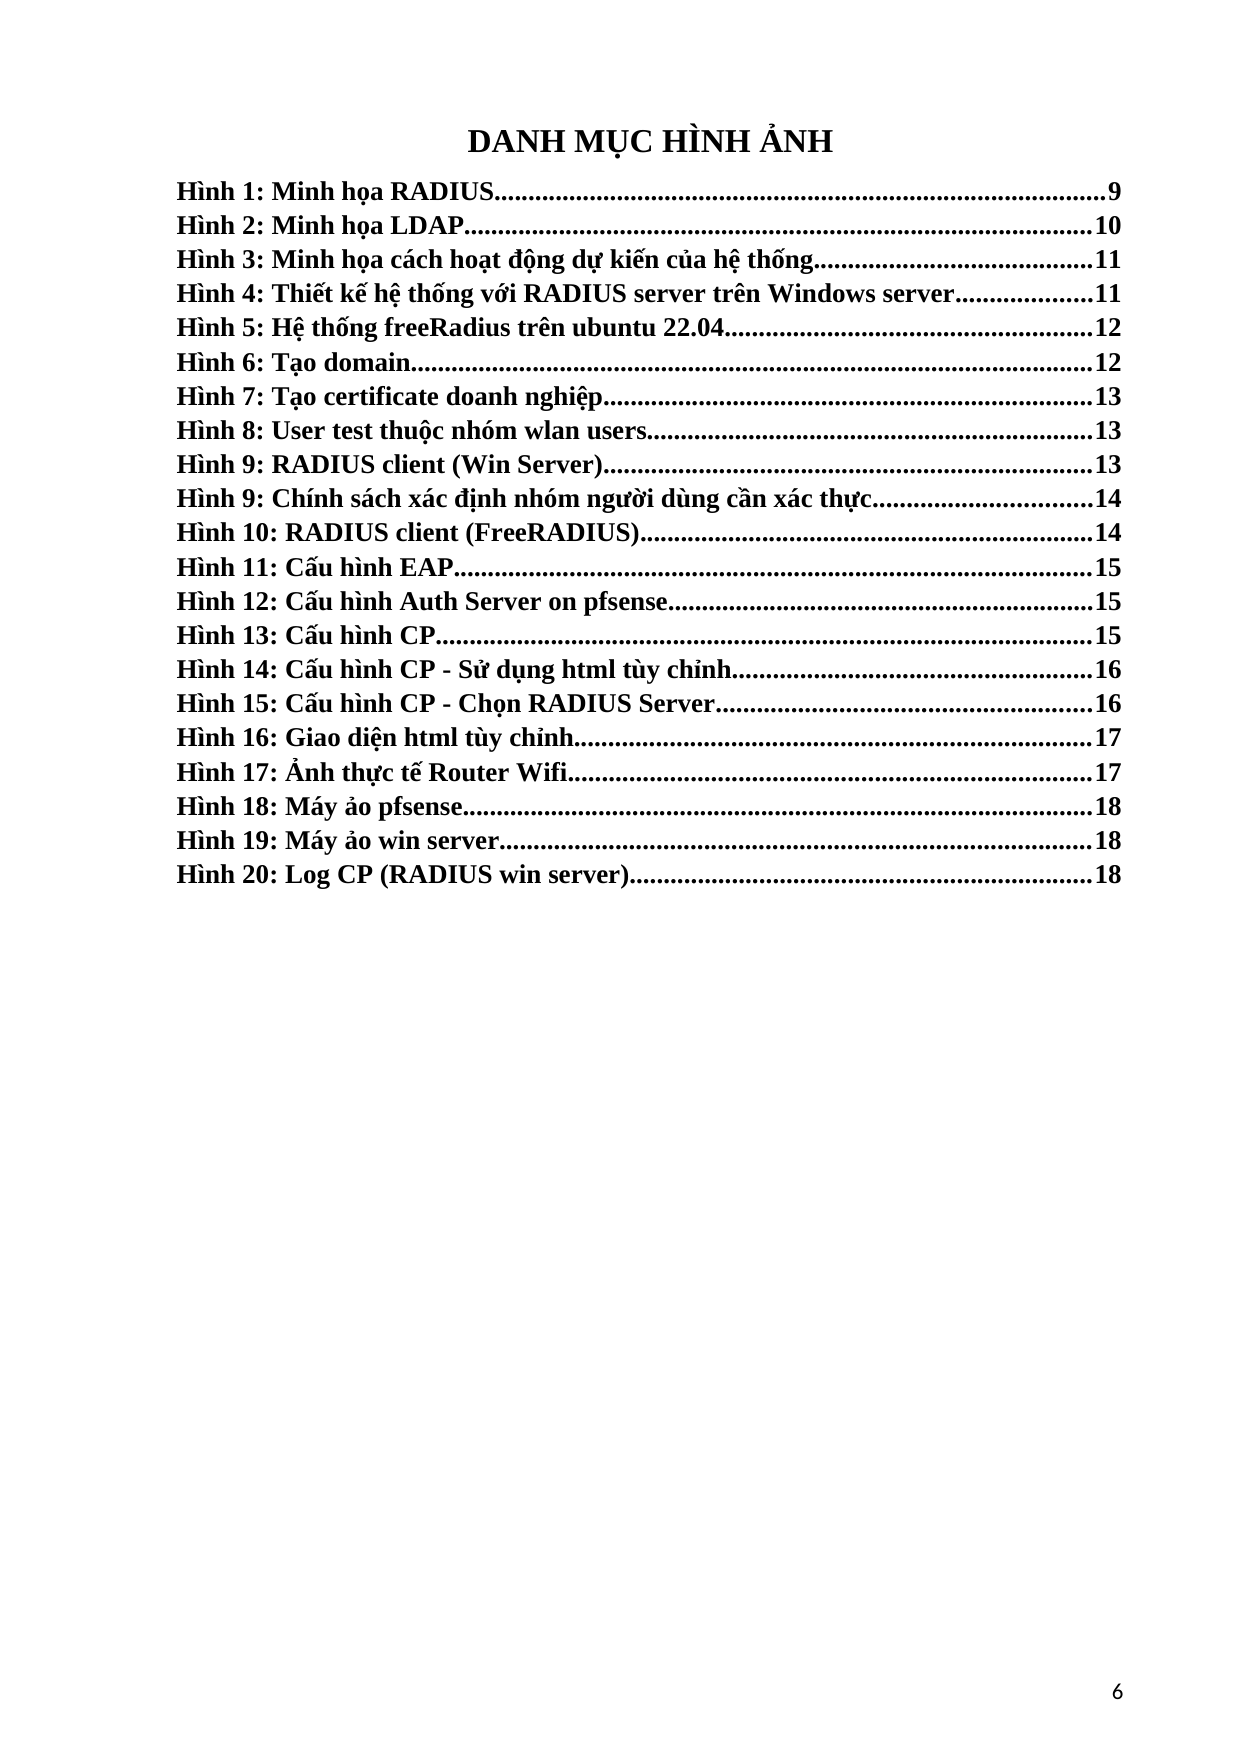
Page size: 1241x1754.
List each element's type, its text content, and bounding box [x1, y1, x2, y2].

text Hình 15: Cấu hình CP - Chọn RADIUS Server 16 [176, 687, 1123, 718]
text Hình 3: Minh họa cách hoạt động dự kiến của hệ thống 11 [176, 243, 1123, 274]
text Hình 14: Cấu hình CP - Sử dụng html tùy chỉnh 16 [176, 653, 1123, 684]
text Hình 10: RADIUS client (FreeRADIUS) 14 [176, 517, 1123, 548]
text Hình 18: Máy ảo pfsense 18 [176, 790, 1123, 821]
text Hình 2: Minh họa LDAP 10 [176, 209, 1123, 240]
text Hình 1: Minh họa RADIUS 9 [176, 175, 1123, 206]
text Hình 7: Tạo certificate doanh nghiệp 13 [176, 380, 1123, 411]
subtitle DANH MỤC HÌNH ẢNH [177, 122, 1123, 160]
text Hình 12: Cấu hình Auth Server on pfsense 15 [176, 585, 1123, 616]
text Hình 8: User test thuộc nhóm wlan users 13 [176, 414, 1123, 445]
text Hình 17: Ảnh thực tế Router Wifi 17 [176, 756, 1123, 787]
text Hình 20: Log CP (RADIUS win server) 18 [176, 858, 1123, 889]
text Hình 9: Chính sách xác định nhóm người dùng cần xác thực 14 [176, 482, 1123, 513]
text Hình 9: RADIUS client (Win Server) 13 [176, 448, 1123, 479]
text Hình 11: Cấu hình EAP 15 [176, 551, 1123, 582]
text Hình 5: Hệ thống freeRadius trên ubuntu 22.04 12 [176, 312, 1123, 343]
text Hình 6: Tạo domain 12 [176, 346, 1123, 377]
text Hình 16: Giao diện html tùy chỉnh 17 [176, 722, 1123, 753]
text Hình 4: Thiết kế hệ thống với RADIUS server trên Windows server 11 [176, 277, 1123, 308]
text Hình 19: Máy ảo win server 18 [176, 824, 1123, 855]
text Hình 13: Cấu hình CP 15 [176, 619, 1123, 650]
